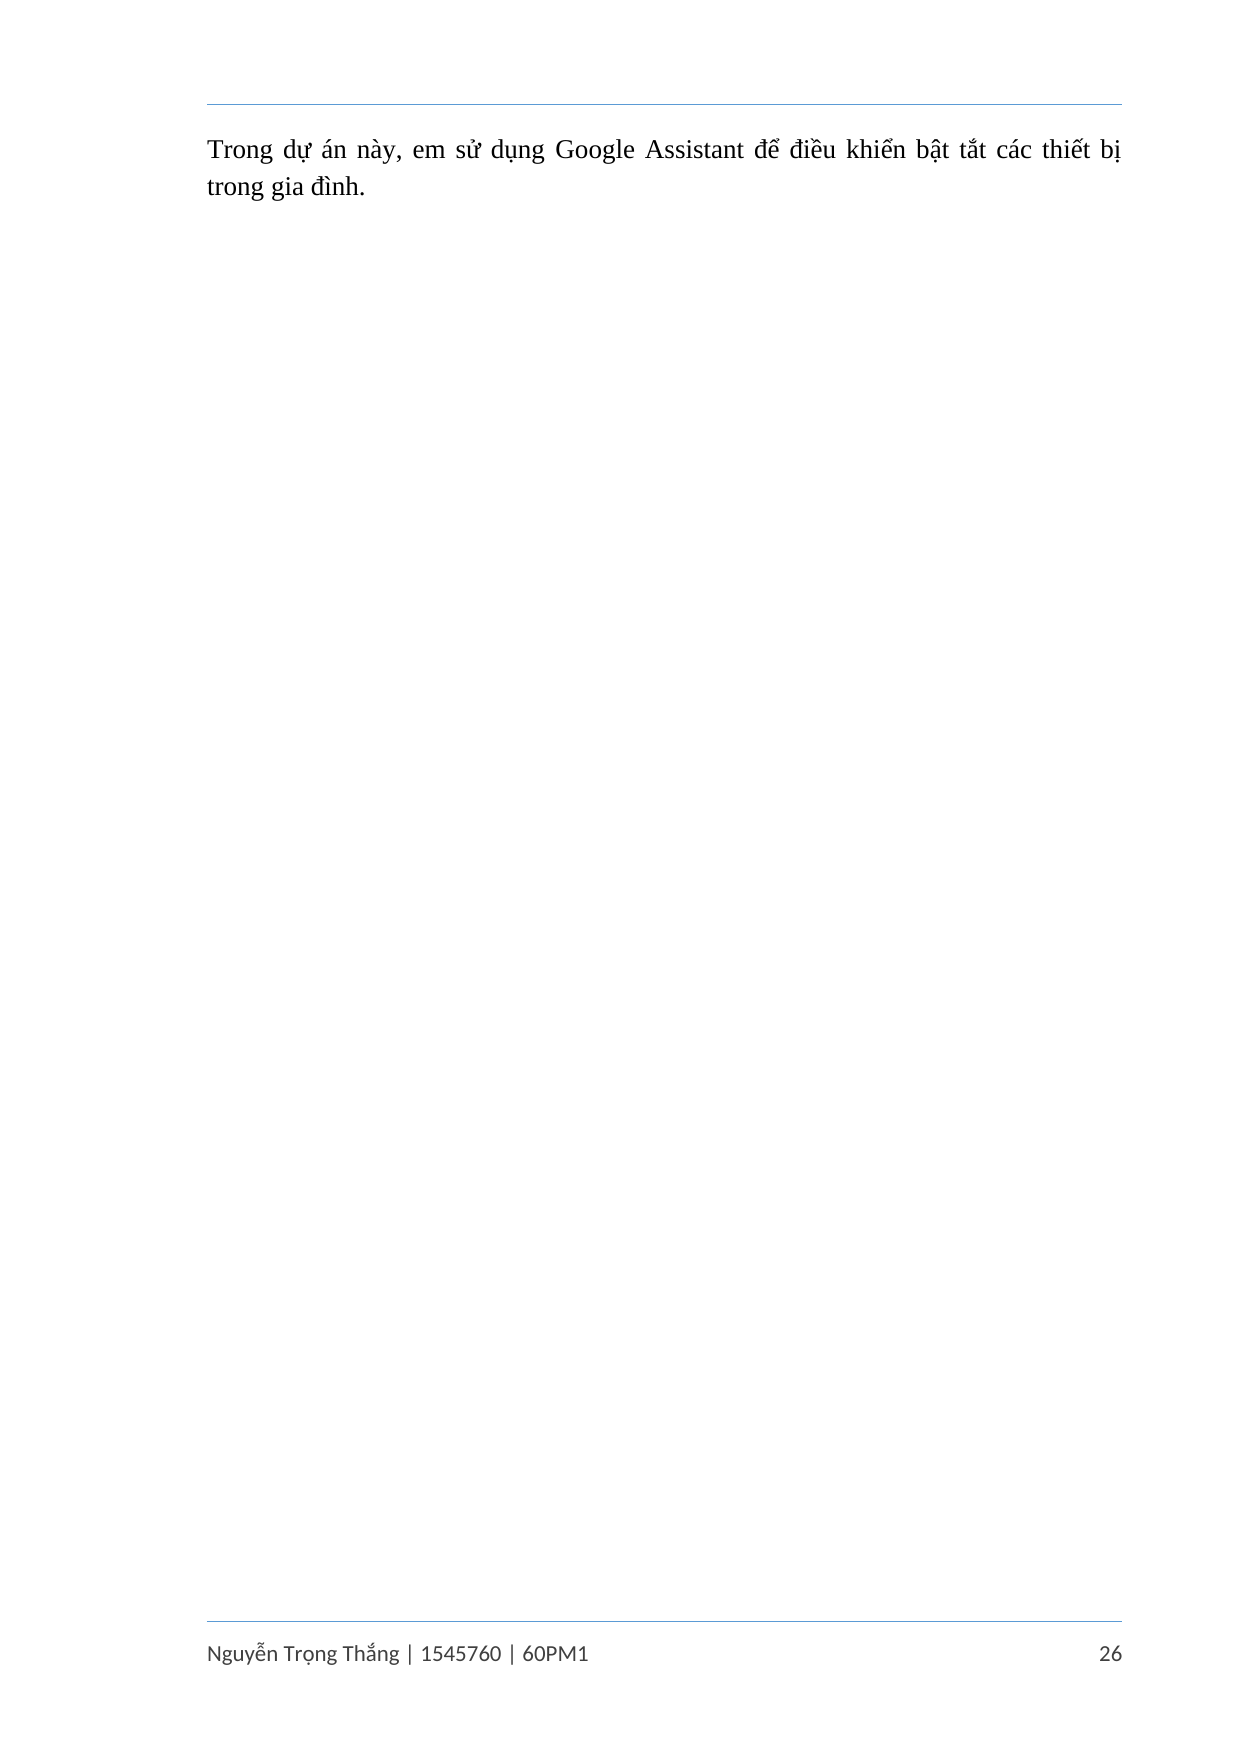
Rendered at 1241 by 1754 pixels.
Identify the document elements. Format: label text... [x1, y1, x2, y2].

text Trong dự án này, em sử dụng Google Assistant để điều khiển bật tắt các thiết bị trong gia đình. [207, 133, 1122, 201]
